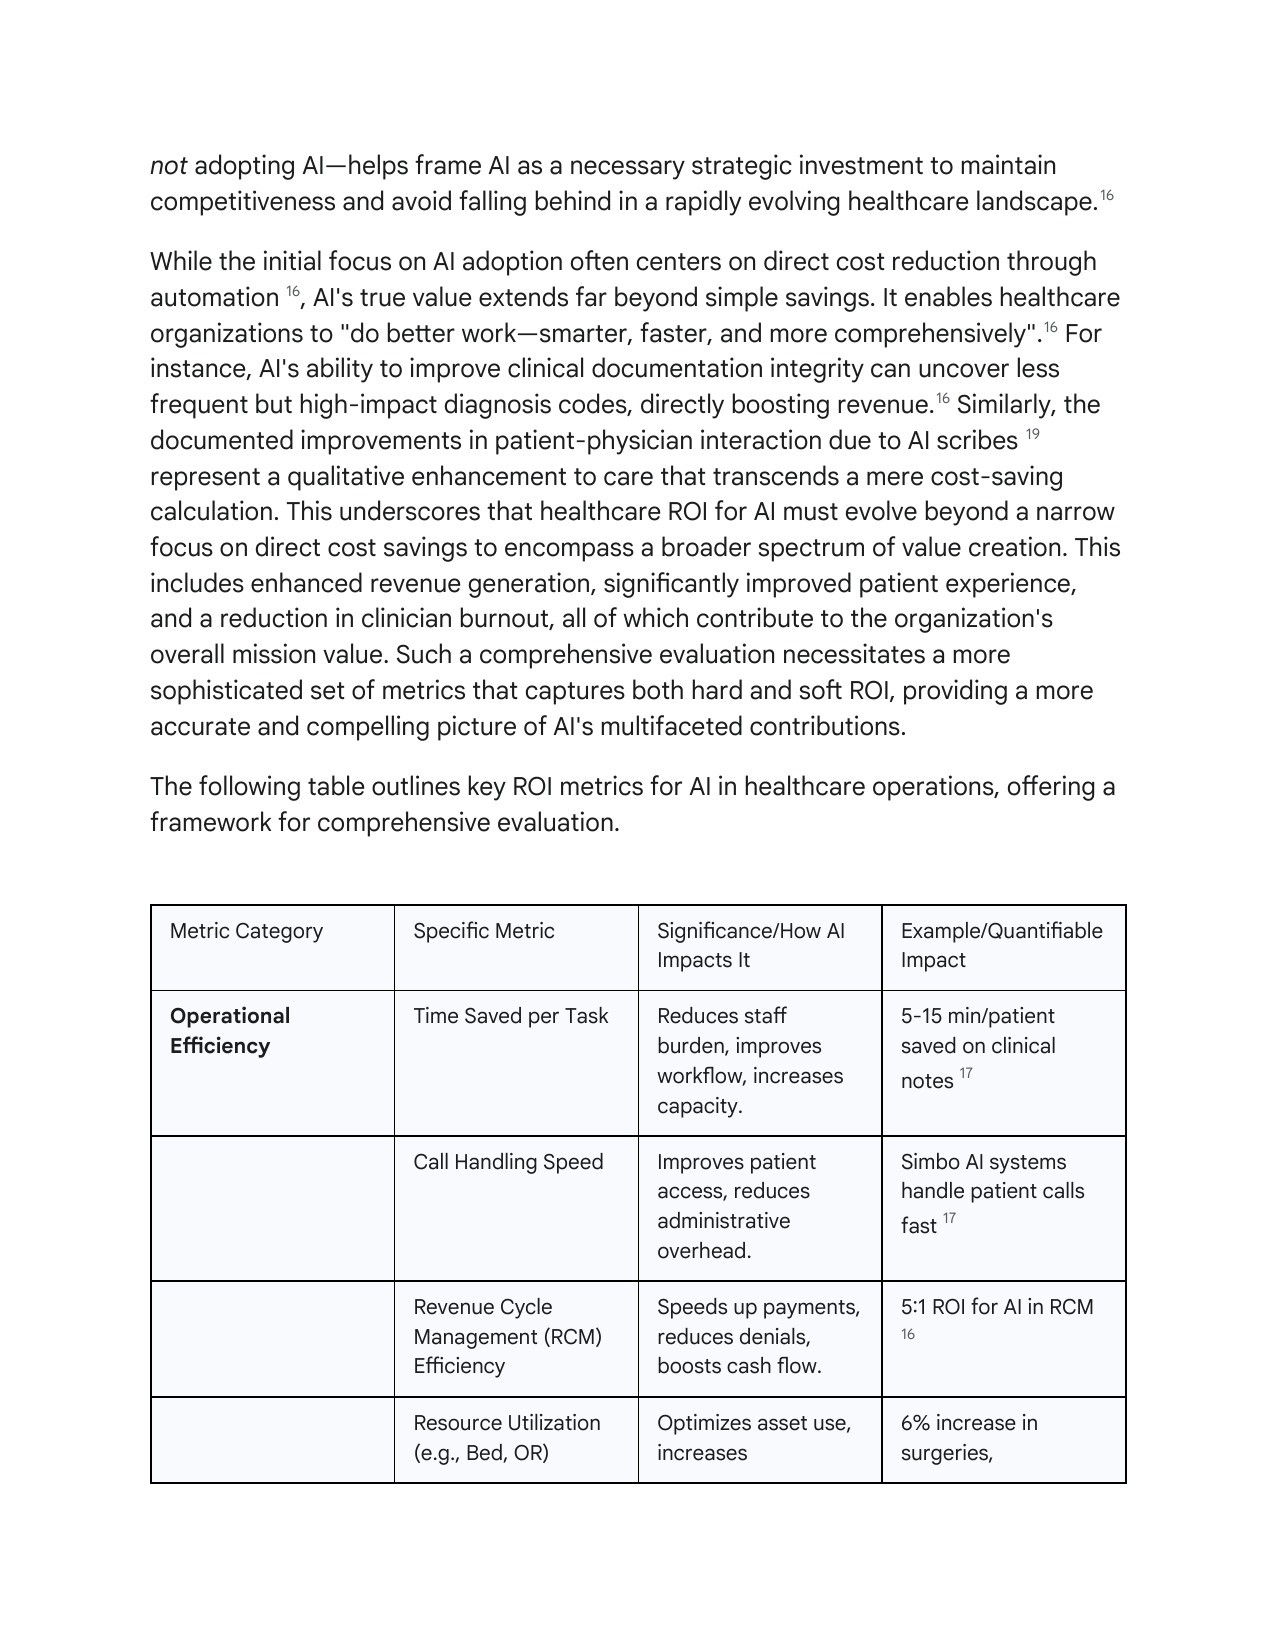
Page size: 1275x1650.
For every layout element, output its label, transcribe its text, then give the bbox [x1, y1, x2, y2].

table_cell Call Handling Speed [395, 1137, 638, 1280]
table_header Significance/How AI Impacts It [639, 906, 881, 990]
table_cell Revenue Cycle Management (RCM) Efficiency [395, 1282, 638, 1396]
text While the initial focus on AI adoption often centers on direct cost reduction through automation 16, AI's true value extends far beyond simple savings. It enables healthcare organizations to "do better work—smarter, faster, and more comprehensively".16 For instance, AI's ability to improve clinical documentation integrity can uncover less frequent but high-impact diagnosis codes, directly boosting revenue.16 Similarly, the documented improvements in patient-physician interaction due to AI scribes 19 represent a qualitative enhancement to care that transcends a mere cost-saving calculation. This underscores that healthcare ROI for AI must evolve beyond a narrow focus on direct cost savings to encompass a broader spectrum of value creation. This includes enhanced revenue generation, significantly improved patient experience, and a reduction in clinician burnout, all of which contribute to the organization's overall mission value. Such a comprehensive evaluation necessitates a more sophisticated set of metrics that captures both hard and soft ROI, providing a more accurate and compelling picture of AI's multifaceted contributions. [150, 246, 1125, 742]
table_cell Operational Efficiency [152, 991, 394, 1135]
table_cell 5-15 min/patient saved on clinical notes 17 [883, 991, 1125, 1135]
table_cell Speeds up payments, reduces denials, boosts cash flow. [639, 1282, 881, 1396]
table_header Metric Category [152, 906, 394, 990]
table_cell Reduces staff burden, improves workflow, increases capacity. [639, 991, 881, 1135]
text not adopting AI—helps frame AI as a necessary strategic investment to maintain competitiveness and avoid falling behind in a rapidly evolving healthcare landscape.16 [150, 150, 1125, 217]
table_cell [152, 1398, 394, 1482]
text The following table outlines key ROI metrics for AI in healthcare operations, offering a framework for comprehensive evaluation. [150, 772, 1125, 839]
table_header Example/Quantifiable Impact [883, 906, 1125, 990]
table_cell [639, 1398, 881, 1482]
table_header Specific Metric [395, 906, 638, 990]
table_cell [883, 1398, 1125, 1482]
table_cell Improves patient access, reduces administrative overhead. [639, 1137, 881, 1280]
table_cell [152, 1137, 394, 1280]
table_cell [152, 1282, 394, 1396]
table_cell 5:1 ROI for AI in RCM 16 [883, 1282, 1125, 1396]
table_cell Simbo AI systems handle patient calls fast 17 [883, 1137, 1125, 1280]
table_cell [395, 1398, 638, 1482]
table_cell Time Saved per Task [395, 991, 638, 1135]
